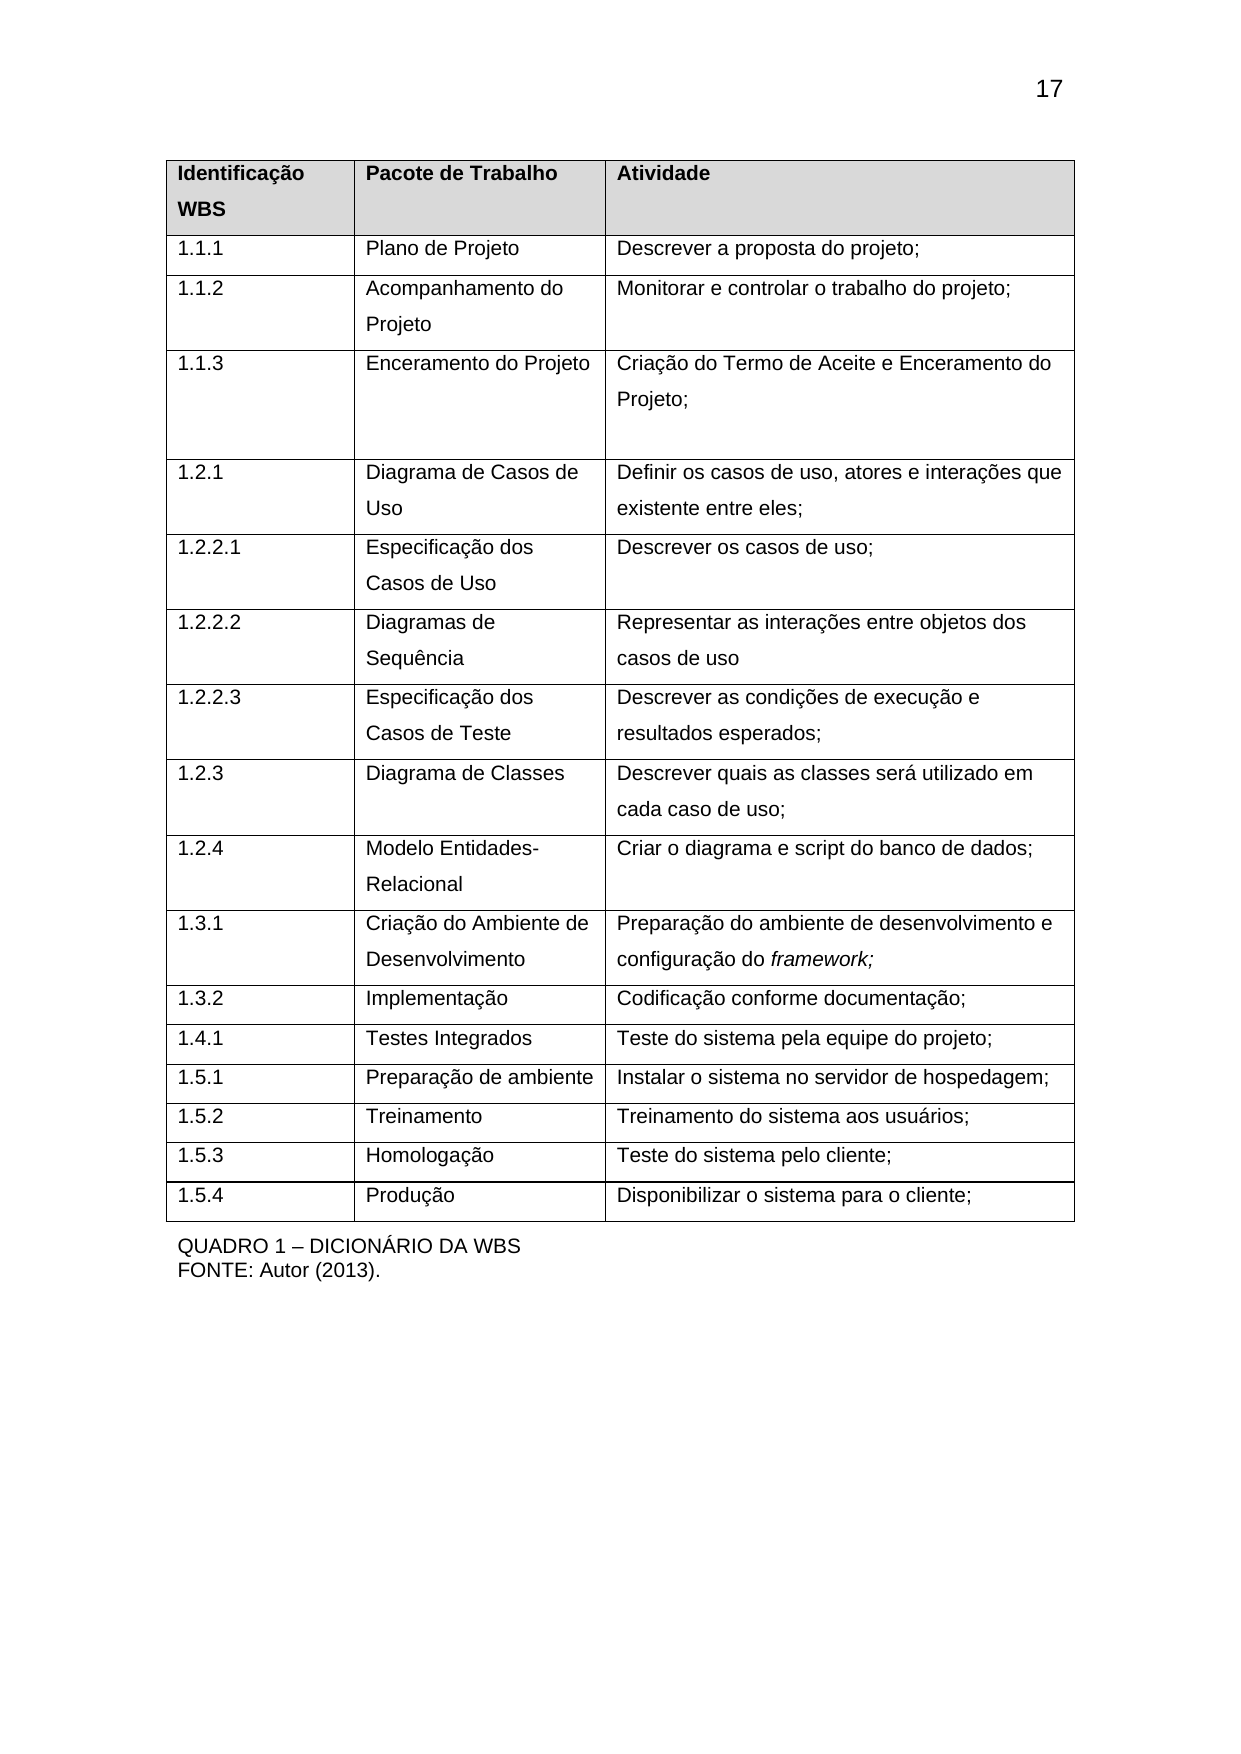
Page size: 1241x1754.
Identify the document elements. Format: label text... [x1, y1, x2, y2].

table_cell Diagrama de Classes [355, 760, 605, 834]
table_cell Disponibilizar o sistema para o cliente; [606, 1183, 1074, 1221]
table_cell 1.2.1 [167, 460, 354, 534]
table_cell Implementação [355, 986, 605, 1024]
table_cell Preparação do ambiente de desenvolvimento e configuração do framework; [606, 911, 1074, 985]
table_cell 1.5.1 [167, 1065, 354, 1103]
table_cell Homologação [355, 1143, 605, 1181]
table_cell Produção [355, 1183, 605, 1221]
table_cell Representar as interações entre objetos dos casos de uso [606, 610, 1074, 684]
table_cell Enceramento do Projeto [355, 351, 605, 458]
table_cell Monitorar e controlar o trabalho do projeto; [606, 276, 1074, 350]
table_header Identificação WBS [167, 161, 354, 235]
table_header Pacote de Trabalho [355, 161, 605, 235]
table_cell 1.5.3 [167, 1143, 354, 1181]
table_cell Descrever as condições de execução e resultados esperados; [606, 685, 1074, 759]
table_cell 1.1.1 [167, 236, 354, 274]
table_cell 1.5.4 [167, 1183, 354, 1221]
table_cell Criar o diagrama e script do banco de dados; [606, 836, 1074, 910]
table_cell Treinamento [355, 1104, 605, 1142]
table_cell Acompanhamento do Projeto [355, 276, 605, 350]
table_cell Diagramas de Sequência [355, 610, 605, 684]
table_cell Descrever a proposta do projeto; [606, 236, 1074, 274]
table_cell Criação do Termo de Aceite e Enceramento do Projeto; [606, 351, 1074, 458]
table_cell Codificação conforme documentação; [606, 986, 1074, 1024]
table_cell 1.2.3 [167, 760, 354, 834]
table_cell 1.2.4 [167, 836, 354, 910]
text Quadro 1 – Dicionário da Wbs [177, 1234, 1063, 1258]
text FONTE: Autor (2013). [177, 1258, 1063, 1282]
table_cell Modelo Entidades-Relacional [355, 836, 605, 910]
table_cell Definir os casos de uso, atores e interações que existente entre eles; [606, 460, 1074, 534]
table_cell Criação do Ambiente de Desenvolvimento [355, 911, 605, 985]
table_cell Plano de Projeto [355, 236, 605, 274]
table_cell 1.3.2 [167, 986, 354, 1024]
table_cell Preparação de ambiente [355, 1065, 605, 1103]
table_cell Especificação dos Casos de Teste [355, 685, 605, 759]
table_cell Teste do sistema pelo cliente; [606, 1143, 1074, 1181]
table_cell Instalar o sistema no servidor de hospedagem; [606, 1065, 1074, 1103]
table_cell Testes Integrados [355, 1025, 605, 1063]
table_cell Descrever os casos de uso; [606, 535, 1074, 609]
table_cell 1.2.2.2 [167, 610, 354, 684]
table_cell 1.2.2.1 [167, 535, 354, 609]
table_cell Diagrama de Casos de Uso [355, 460, 605, 534]
table_cell 1.2.2.3 [167, 685, 354, 759]
table_cell 1.5.2 [167, 1104, 354, 1142]
table_cell Especificação dos Casos de Uso [355, 535, 605, 609]
table_cell 1.4.1 [167, 1025, 354, 1063]
table_cell 1.1.2 [167, 276, 354, 350]
table_cell Teste do sistema pela equipe do projeto; [606, 1025, 1074, 1063]
table_header Atividade [606, 161, 1074, 235]
table_cell 1.3.1 [167, 911, 354, 985]
table_cell 1.1.3 [167, 351, 354, 458]
table_cell Descrever quais as classes será utilizado em cada caso de uso; [606, 760, 1074, 834]
table_cell Treinamento do sistema aos usuários; [606, 1104, 1074, 1142]
